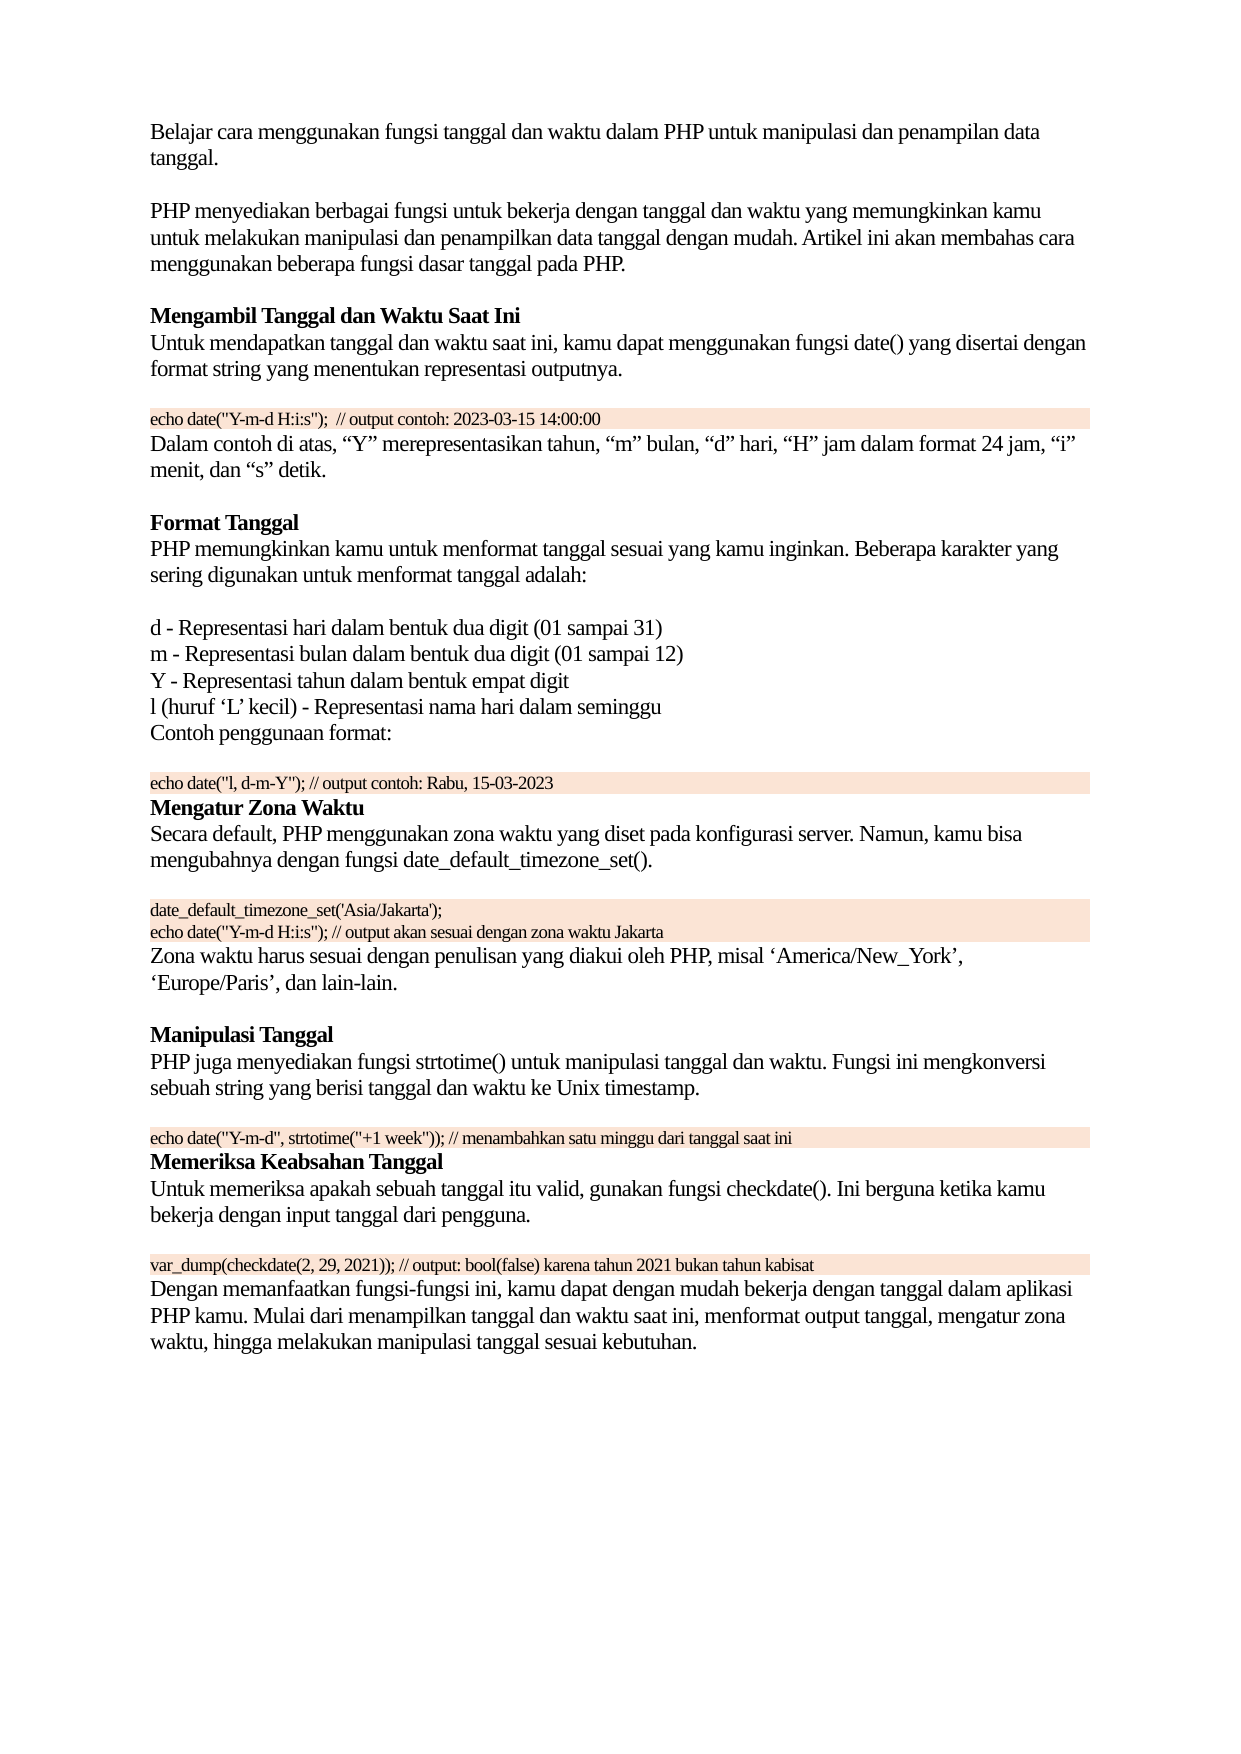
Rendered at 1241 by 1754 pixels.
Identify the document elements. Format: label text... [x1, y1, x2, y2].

text d - Representasi hari dalam bentuk dua digit (01 sampai 31) [150, 614, 1090, 640]
text Y - Representasi tahun dalam bentuk empat digit [150, 667, 1090, 693]
text echo date("Y-m-d", strtotime("+1 week")); // menambahkan satu minggu dari tanggal saat ini [150, 1127, 1090, 1148]
text Mengambil Tanggal dan Waktu Saat Ini [150, 303, 1090, 329]
text Manipulasi Tanggal [150, 1021, 1090, 1048]
text Dengan memanfaatkan fungsi-fungsi ini, kamu dapat dengan mudah bekerja dengan tanggal dalam aplikasi PHP kamu. Mulai dari menampilkan tanggal dan waktu saat ini, menformat output tanggal, mengatur zona waktu, hingga melakukan manipulasi tanggal sesuai kebutuhan. [150, 1275, 1090, 1354]
text Mengatur Zona Waktu [150, 794, 1090, 820]
text Dalam contoh di atas, “Y” merepresentasikan tahun, “m” bulan, “d” hari, “H” jam dalam format 24 jam, “i” menit, dan “s” detik. [150, 429, 1090, 482]
text Belajar cara menggunakan fungsi tanggal dan waktu dalam PHP untuk manipulasi dan penampilan data tanggal. [150, 118, 1090, 171]
text var_dump(checkdate(2, 29, 2021)); // output: bool(false) karena tahun 2021 bukan tahun kabisat [150, 1254, 1090, 1275]
text PHP juga menyediakan fungsi strtotime() untuk manipulasi tanggal dan waktu. Fungsi ini mengkonversi sebuah string yang berisi tanggal dan waktu ke Unix timestamp. [150, 1048, 1090, 1100]
text Memeriksa Keabsahan Tanggal [150, 1148, 1090, 1175]
text Untuk memeriksa apakah sebuah tanggal itu valid, gunakan fungsi checkdate(). Ini berguna ketika kamu bekerja dengan input tanggal dari pengguna. [150, 1175, 1090, 1227]
text m - Representasi bulan dalam bentuk dua digit (01 sampai 12) [150, 640, 1090, 667]
text Secara default, PHP menggunakan zona waktu yang diset pada konfigurasi server. Namun, kamu bisa mengubahnya dengan fungsi date_default_timezone_set(). [150, 820, 1090, 873]
text Format Tanggal [150, 509, 1090, 535]
text PHP memungkinkan kamu untuk menformat tanggal sesuai yang kamu inginkan. Beberapa karakter yang sering digunakan untuk menformat tanggal adalah: [150, 535, 1090, 588]
text l (huruf ‘L’ kecil) - Representasi nama hari dalam seminggu [150, 693, 1090, 719]
text Zona waktu harus sesuai dengan penulisan yang diakui oleh PHP, misal ‘America/New_York’, ‘Europe/Paris’, dan lain-lain. [150, 942, 1090, 995]
text PHP menyediakan berbagai fungsi untuk bekerja dengan tanggal dan waktu yang memungkinkan kamu untuk melakukan manipulasi dan penampilkan data tanggal dengan mudah. Artikel ini akan membahas cara menggunakan beberapa fungsi dasar tanggal pada PHP. [150, 197, 1090, 276]
text echo date("Y-m-d H:i:s"); // output contoh: 2023-03-15 14:00:00 [150, 408, 1090, 429]
text echo date("l, d-m-Y"); // output contoh: Rabu, 15-03-2023 [150, 772, 1090, 794]
text date_default_timezone_set('Asia/Jakarta'); [150, 899, 1090, 921]
text Contoh penggunaan format: [150, 719, 1090, 746]
text echo date("Y-m-d H:i:s"); // output akan sesuai dengan zona waktu Jakarta [150, 921, 1090, 942]
text Untuk mendapatkan tanggal dan waktu saat ini, kamu dapat menggunakan fungsi date() yang disertai dengan format string yang menentukan representasi outputnya. [150, 329, 1090, 382]
